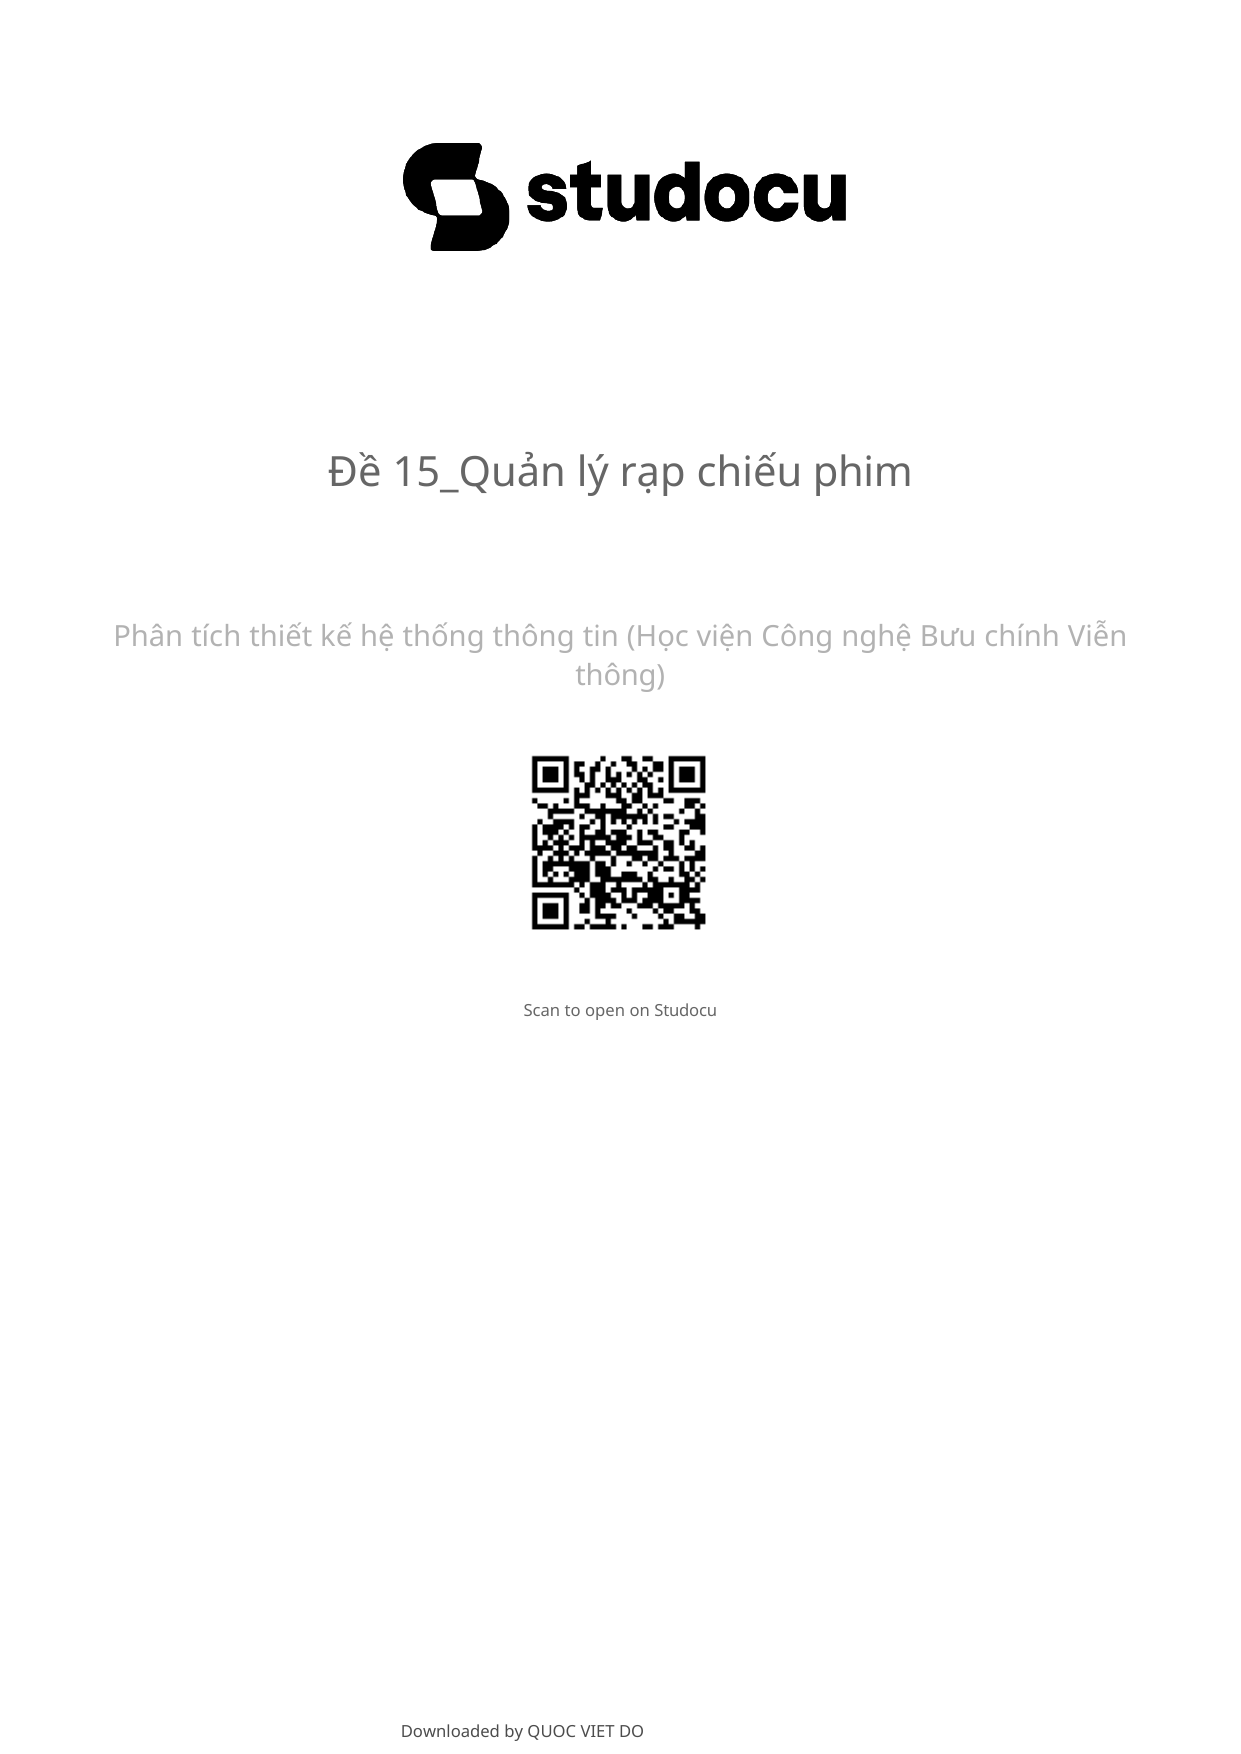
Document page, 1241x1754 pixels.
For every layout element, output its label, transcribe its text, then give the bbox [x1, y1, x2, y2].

picture [516, 740, 724, 949]
text Phân tích thiết kế hệ thống thông tin (Học viện Công nghệ Bưu chính Viễn thông) [88, 615, 1152, 694]
picture [203, 143, 1044, 251]
title Đề 15_Quản lý rạp chiếu phim [88, 442, 1152, 499]
text Scan to open on Studocu [88, 999, 1152, 1022]
